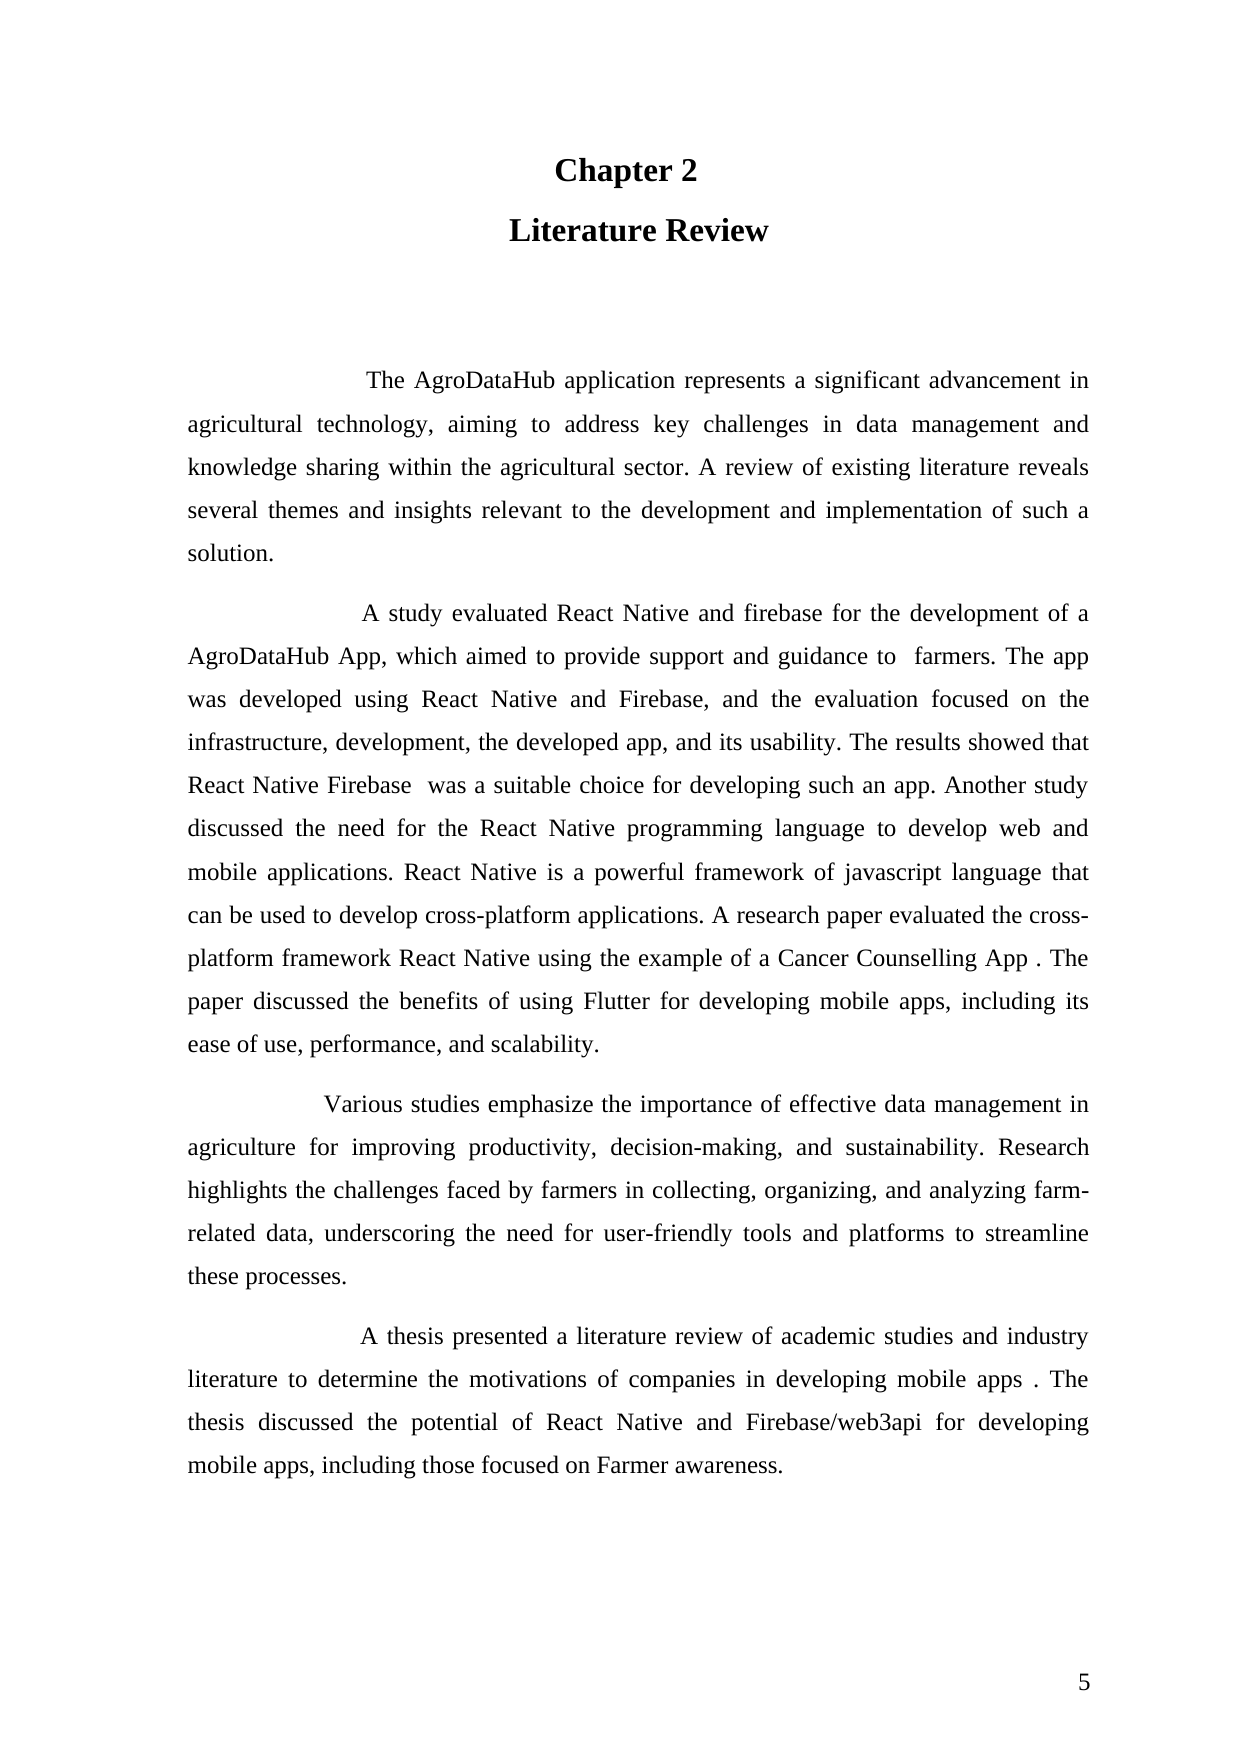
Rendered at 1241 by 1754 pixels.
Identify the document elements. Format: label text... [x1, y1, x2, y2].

text The AgroDataHub application represents a significant advancement in agricultural technology, aiming to address key challenges in data management and knowledge sharing within the agricultural sector. A review of existing literature reveals several themes and insights relevant to the development and implementation of such a solution. [187, 366, 1090, 567]
text Literature Review [187, 211, 1090, 249]
list Chapter 2 [262, 150, 1090, 188]
text Various studies emphasize the importance of effective data management in agriculture for improving productivity, decision-making, and sustainability. Research highlights the challenges faced by farmers in collecting, organizing, and analyzing farm-related data, underscoring the need for user-friendly tools and platforms to streamline these processes. [187, 1089, 1090, 1290]
text A thesis presented a literature review of academic studies and industry literature to determine the motivations of companies in developing mobile apps . The thesis discussed the potential of React Native and Firebase/web3api for developing mobile apps, including those focused on Farmer awareness. [187, 1321, 1090, 1479]
text A study evaluated React Native and firebase for the development of a AgroDataHub App, which aimed to provide support and guidance to farmers. The app was developed using React Native and Firebase, and the evaluation focused on the infrastructure, development, the developed app, and its usability. The results showed that React Native Firebase was a suitable choice for developing such an app. Another study discussed the need for the React Native programming language to develop web and mobile applications. React Native is a powerful framework of javascript language that can be used to develop cross-platform applications. A research paper evaluated the cross-platform framework React Native using the example of a Cancer Counselling App . The paper discussed the benefits of using Flutter for developing mobile apps, including its ease of use, performance, and scalability. [187, 598, 1090, 1058]
